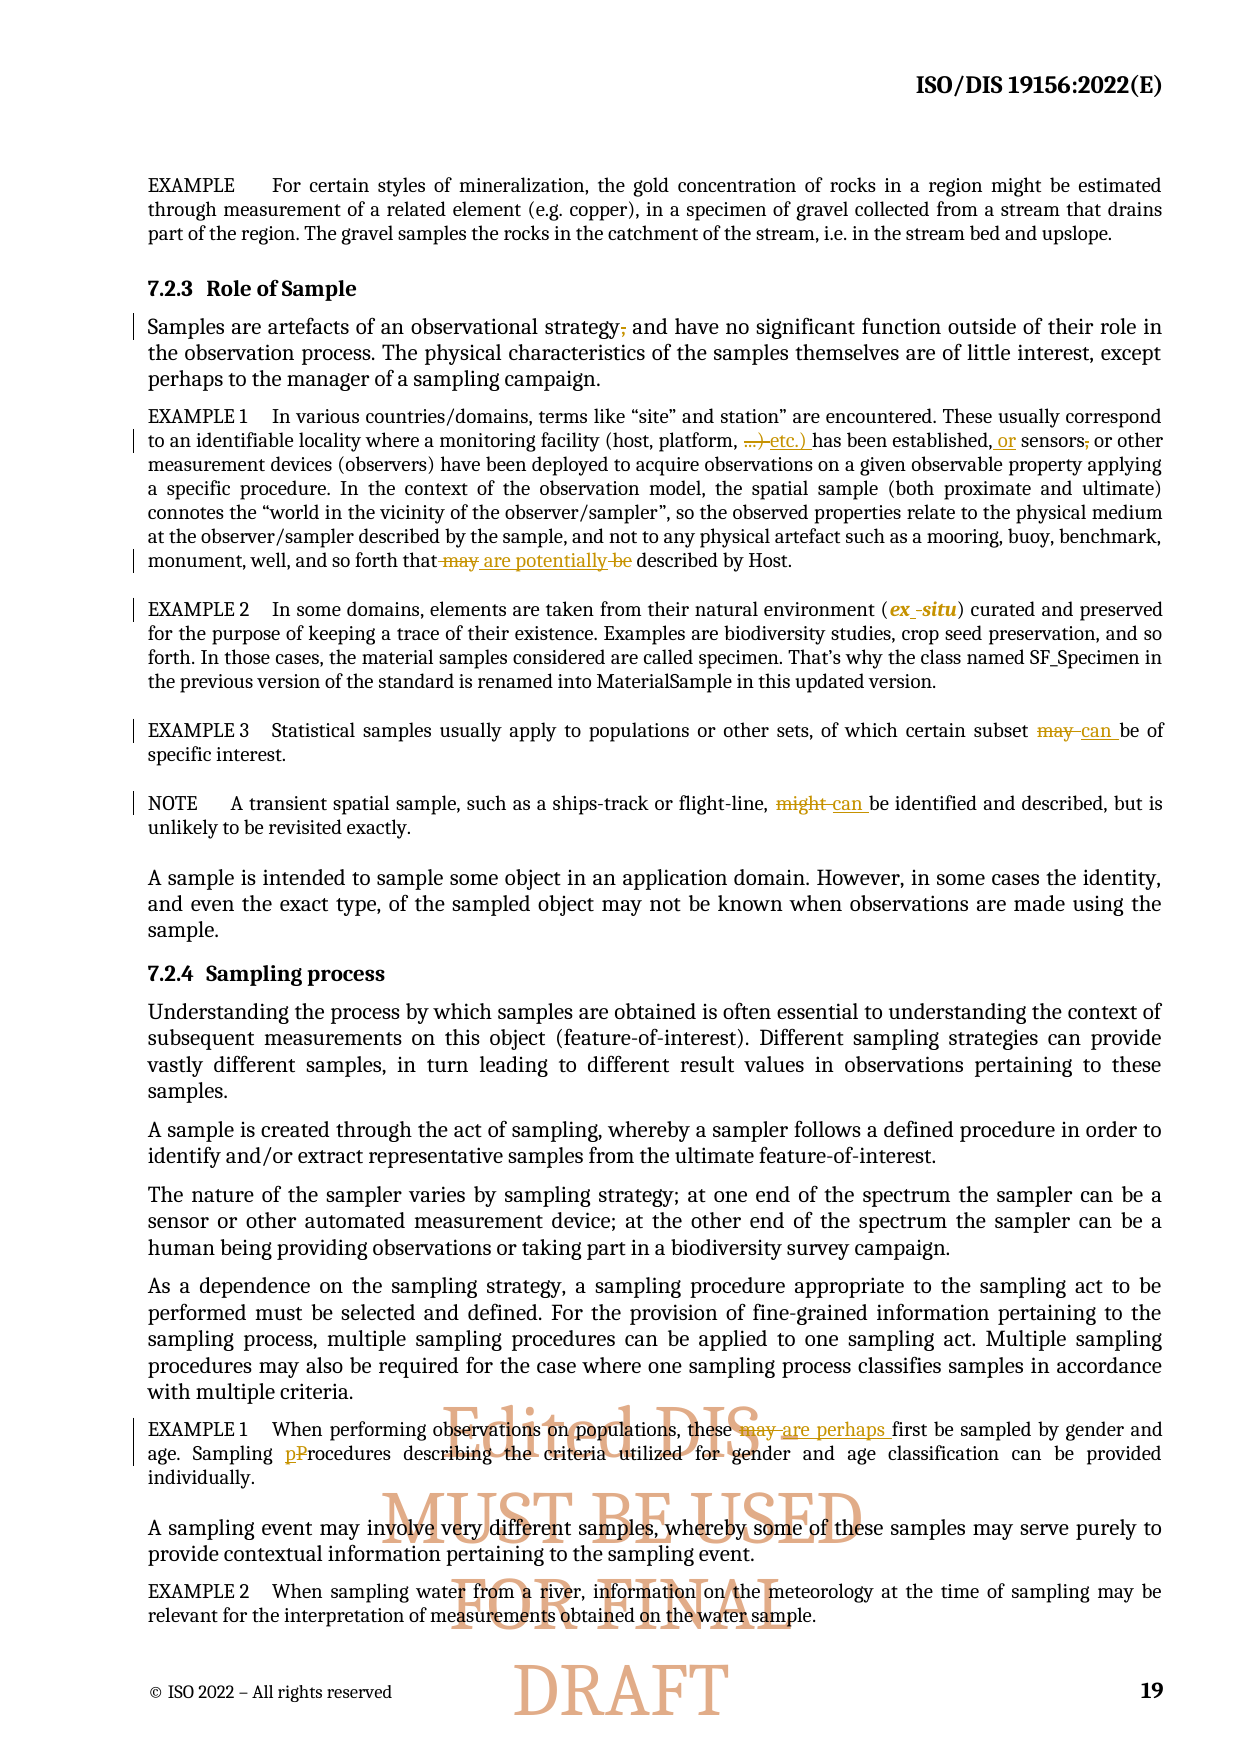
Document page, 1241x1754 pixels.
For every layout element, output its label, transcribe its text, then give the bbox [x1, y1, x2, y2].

text Samples are artefacts of an observational strategy and have no significant function outside of their role in the observation process. The physical characteristics of the samples themselves are of little interest, except perhaps to the manager of a sampling campaign. [148, 313, 1163, 392]
text EXAMPLE 1 In various countries/domains, terms like “site” and station” are encountered. These usually correspond to an identifiable locality where a monitoring facility (host, platform, has been established, sensors or other measurement devices (observers) have been deployed to acquire observations on a given observable property applying a specific procedure. In the context of the observation model, the spatial sample (both proximate and ultimate) connotes the “world in the vicinity of the observer/sampler”, so the observed properties relate to the physical medium at the observer/sampler described by the sample, and not to any physical artefact such as a mooring, buoy, benchmark, monument, well, and so forth that described by Host. [148, 405, 1163, 573]
text EXAMPLE 3 Statistical samples usually apply to populations or other sets, of which certain subset be of specific interest. [148, 718, 1163, 766]
subtitle Role of Sample [148, 277, 1163, 301]
text EXAMPLE For certain styles of mineralization, the gold concentration of rocks in a region might be estimated through measurement of a related element (e.g. copper), in a specimen of gravel collected from a stream that drains part of the region. The gravel samples the rocks in the catchment of the stream, i.e. in the stream bed and upslope. [148, 174, 1163, 246]
text The nature of the sampler varies by sampling strategy; at one end of the spectrum the sampler can be a sensor or other automated measurement device; at the other end of the spectrum the sampler can be a human being providing observations or taking part in a biodiversity survey campaign. [148, 1182, 1163, 1261]
text EXAMPLE 2 In some domains, elements are taken from their natural environment (exsitu) curated and preserved for the purpose of keeping a trace of their existence. Examples are biodiversity studies, crop seed preservation, and so forth. In those cases, the material samples considered are called specimen. That’s why the class named SF_Specimen in the previous version of the standard is renamed into MaterialSample in this updated version. [148, 598, 1163, 693]
text EXAMPLE 1 When performing observations on populations, these first be sampled by gender and age. Sampling rocedures describing the criteria utilized for gender and age classification can be provided individually. [148, 1418, 1163, 1489]
subtitle Sampling process [148, 962, 1163, 986]
text A sample is intended to sample some object in an application domain. However, in some cases the identity, and even the exact type, of the sampled object may not be known when observations are made using the sample. [148, 864, 1163, 943]
text Understanding the process by which samples are obtained is often essential to understanding the context of subsequent measurements on this object (feature-of-interest). Different sampling strategies can provide vastly different samples, in turn leading to different result values in observations pertaining to these samples. [148, 999, 1163, 1104]
text EXAMPLE 2 When sampling water from a river, information on the meteorology at the time of sampling may be relevant for the interpretation of measurements obtained on the water sample. [148, 1580, 1163, 1628]
text A sample is created through the act of sampling, whereby a sampler follows a defined procedure in order to identify and/or extract representative samples from the ultimate feature-of-interest. [148, 1117, 1163, 1169]
text As a dependence on the sampling strategy, a sampling procedure appropriate to the sampling act to be performed must be selected and defined. For the provision of fine-grained information pertaining to the sampling process, multiple sampling procedures can be applied to one sampling act. Multiple sampling procedures may also be required for the case where one sampling process classifies samples in accordance with multiple criteria. [148, 1273, 1163, 1405]
text A sampling event may involve very different samples, whereby some of these samples may serve purely to provide contextual information pertaining to the sampling event. [148, 1514, 1163, 1567]
text NOTE A transient spatial sample, such as a ships-track or flight-line, be identified and described, but is unlikely to be revisited exactly. [148, 791, 1163, 839]
